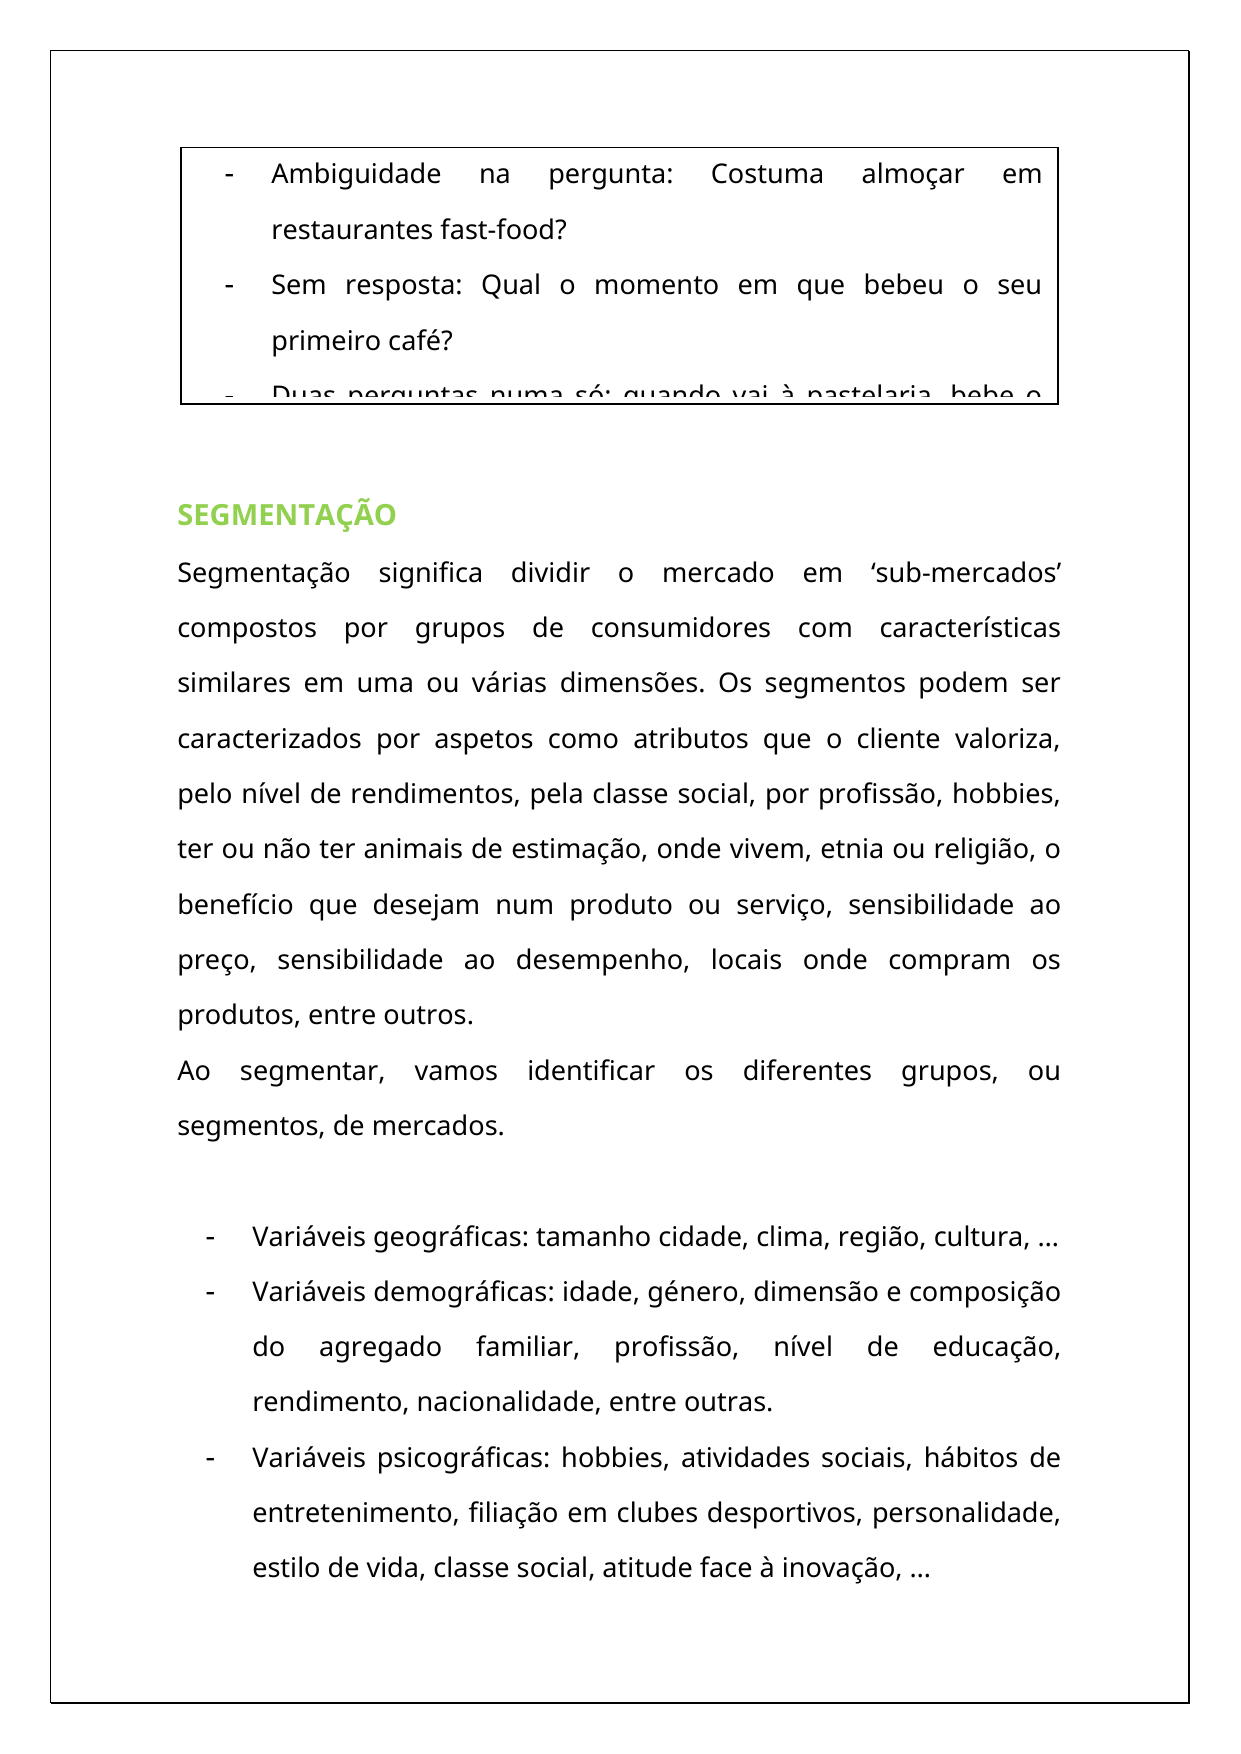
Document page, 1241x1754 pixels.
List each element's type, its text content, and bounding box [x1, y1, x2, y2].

text Ao segmentar, vamos identificar os diferentes grupos, ou segmentos, de mercados. [177, 1051, 1062, 1143]
text SEGMENTAÇÃO [177, 494, 1062, 533]
text Segmentação significa dividir o mercado em ‘sub-mercados’ compostos por grupos de consumidores com características similares em uma ou várias dimensões. Os segmentos podem ser caracterizados por aspetos como atributos que o cliente valoriza, pelo nível de rendimentos, pela classe social, por profissão, hobbies, ter ou não ter animais de estimação, onde vivem, etnia ou religião, o benefício que desejam num produto ou serviço, sensibilidade ao preço, sensibilidade ao desempenho, locais onde compram os produtos, entre outros. [177, 553, 1062, 1033]
list Variáveis demográficas: idade, género, dimensão e composição do agregado familiar, profissão, nível de educação, rendimento, nacionalidade, entre outras. [214, 1272, 1062, 1420]
list Variáveis psicográficas: hobbies, atividades sociais, hábitos de entretenimento, filiação em clubes desportivos, personalidade, estilo de vida, classe social, atitude face à inovação, … [214, 1438, 1062, 1586]
list Variáveis geográficas: tamanho cidade, clima, região, cultura, … [214, 1217, 1062, 1254]
